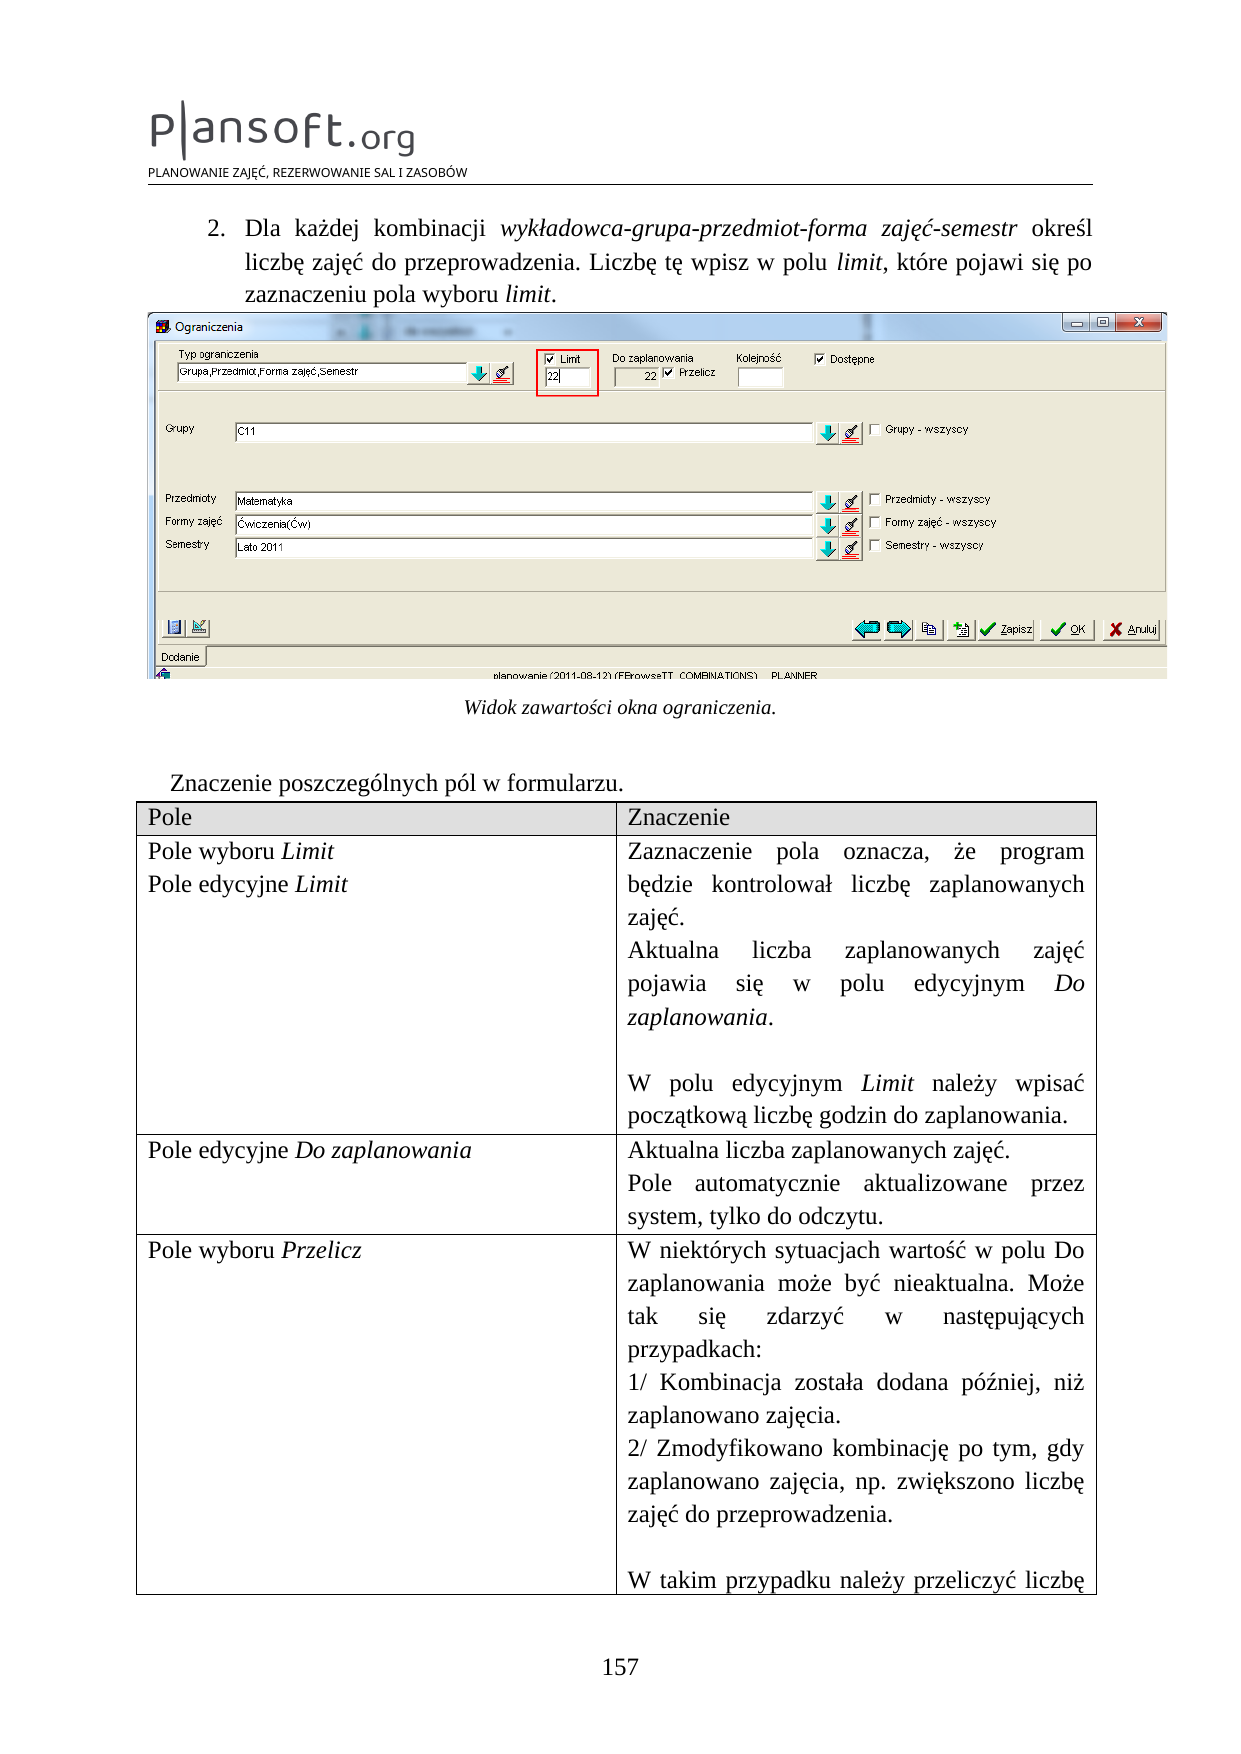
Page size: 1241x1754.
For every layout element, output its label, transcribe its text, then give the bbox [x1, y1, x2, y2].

table_cell Pole wyboru Limit Pole edycyjne Limit [137, 836, 616, 1134]
text Widok zawartości okna ograniczenia. [148, 695, 1093, 719]
text Znaczenie poszczególnych pól w formularzu. [148, 768, 1093, 797]
table_cell Pole edycyjne Do zaplanowania [137, 1135, 616, 1234]
picture [147, 312, 1168, 679]
table_cell Zaznaczenie pola oznacza, że program będzie kontrolował liczbę zaplanowanych zajęć. Aktualna liczba zaplanowanych zajęć pojawia się w polu edycyjnym Do zaplanowania. W polu edycyjnym Limit należy wpisać początkową liczbę godzin do zaplanowania. [617, 836, 1096, 1134]
table_cell Pole wyboru Przelicz [137, 1235, 616, 1594]
table_header Znaczenie [617, 803, 1096, 835]
table_header Pole [137, 803, 616, 835]
table_cell Aktualna liczba zaplanowanych zajęć. Pole automatycznie aktualizowane przez system, tylko do odczytu. [617, 1135, 1096, 1234]
list Dla każdej kombinacji wykładowca-grupa-przedmiot-forma zajęć-semestr określ liczbę zajęć do przeprowadzenia. Liczbę tę wpisz w polu limit, które pojawi się po zaznaczeniu pola wyboru limit. [207, 213, 1093, 308]
picture [147, 73, 418, 165]
